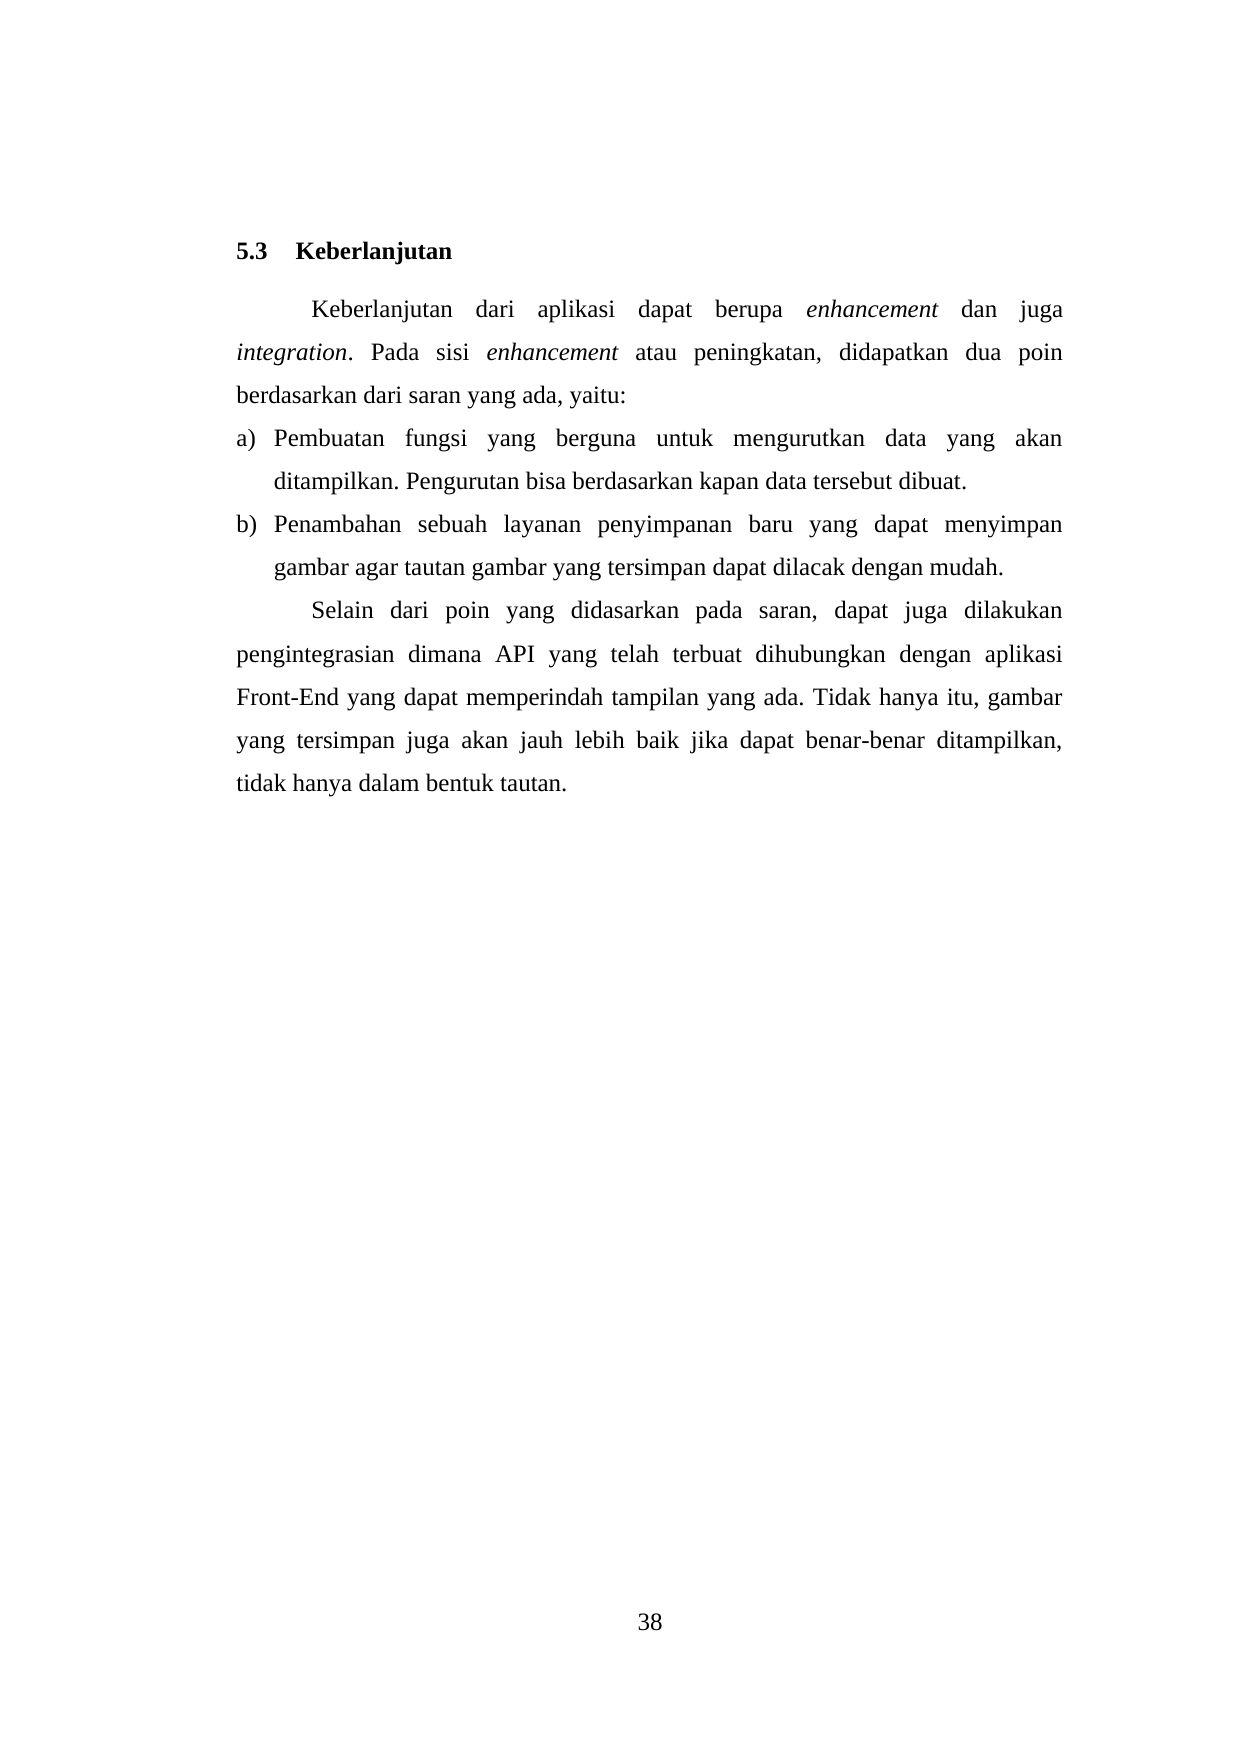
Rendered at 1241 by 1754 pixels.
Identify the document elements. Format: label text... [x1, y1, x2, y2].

list Pembuatan fungsi yang berguna untuk mengurutkan data yang akan ditampilkan. Pengurutan bisa berdasarkan kapan data tersebut dibuat. [236, 423, 1063, 495]
list Penambahan sebuah layanan penyimpanan baru yang dapat menyimpan gambar agar tautan gambar yang tersimpan dapat dilacak dengan mudah. [236, 509, 1063, 581]
subtitle Keberlanjutan [236, 236, 1063, 265]
text Keberlanjutan dari aplikasi dapat berupa enhancement dan juga integration. Pada sisi enhancement atau peningkatan, didapatkan dua poin berdasarkan dari saran yang ada, yaitu: [236, 294, 1063, 409]
text Selain dari poin yang didasarkan pada saran, dapat juga dilakukan pengintegrasian dimana API yang telah terbuat dihubungkan dengan aplikasi Front-End yang dapat memperindah tampilan yang ada. Tidak hanya itu, gambar yang tersimpan juga akan jauh lebih baik jika dapat benar-benar ditampilkan, tidak hanya dalam bentuk tautan. [236, 596, 1063, 797]
